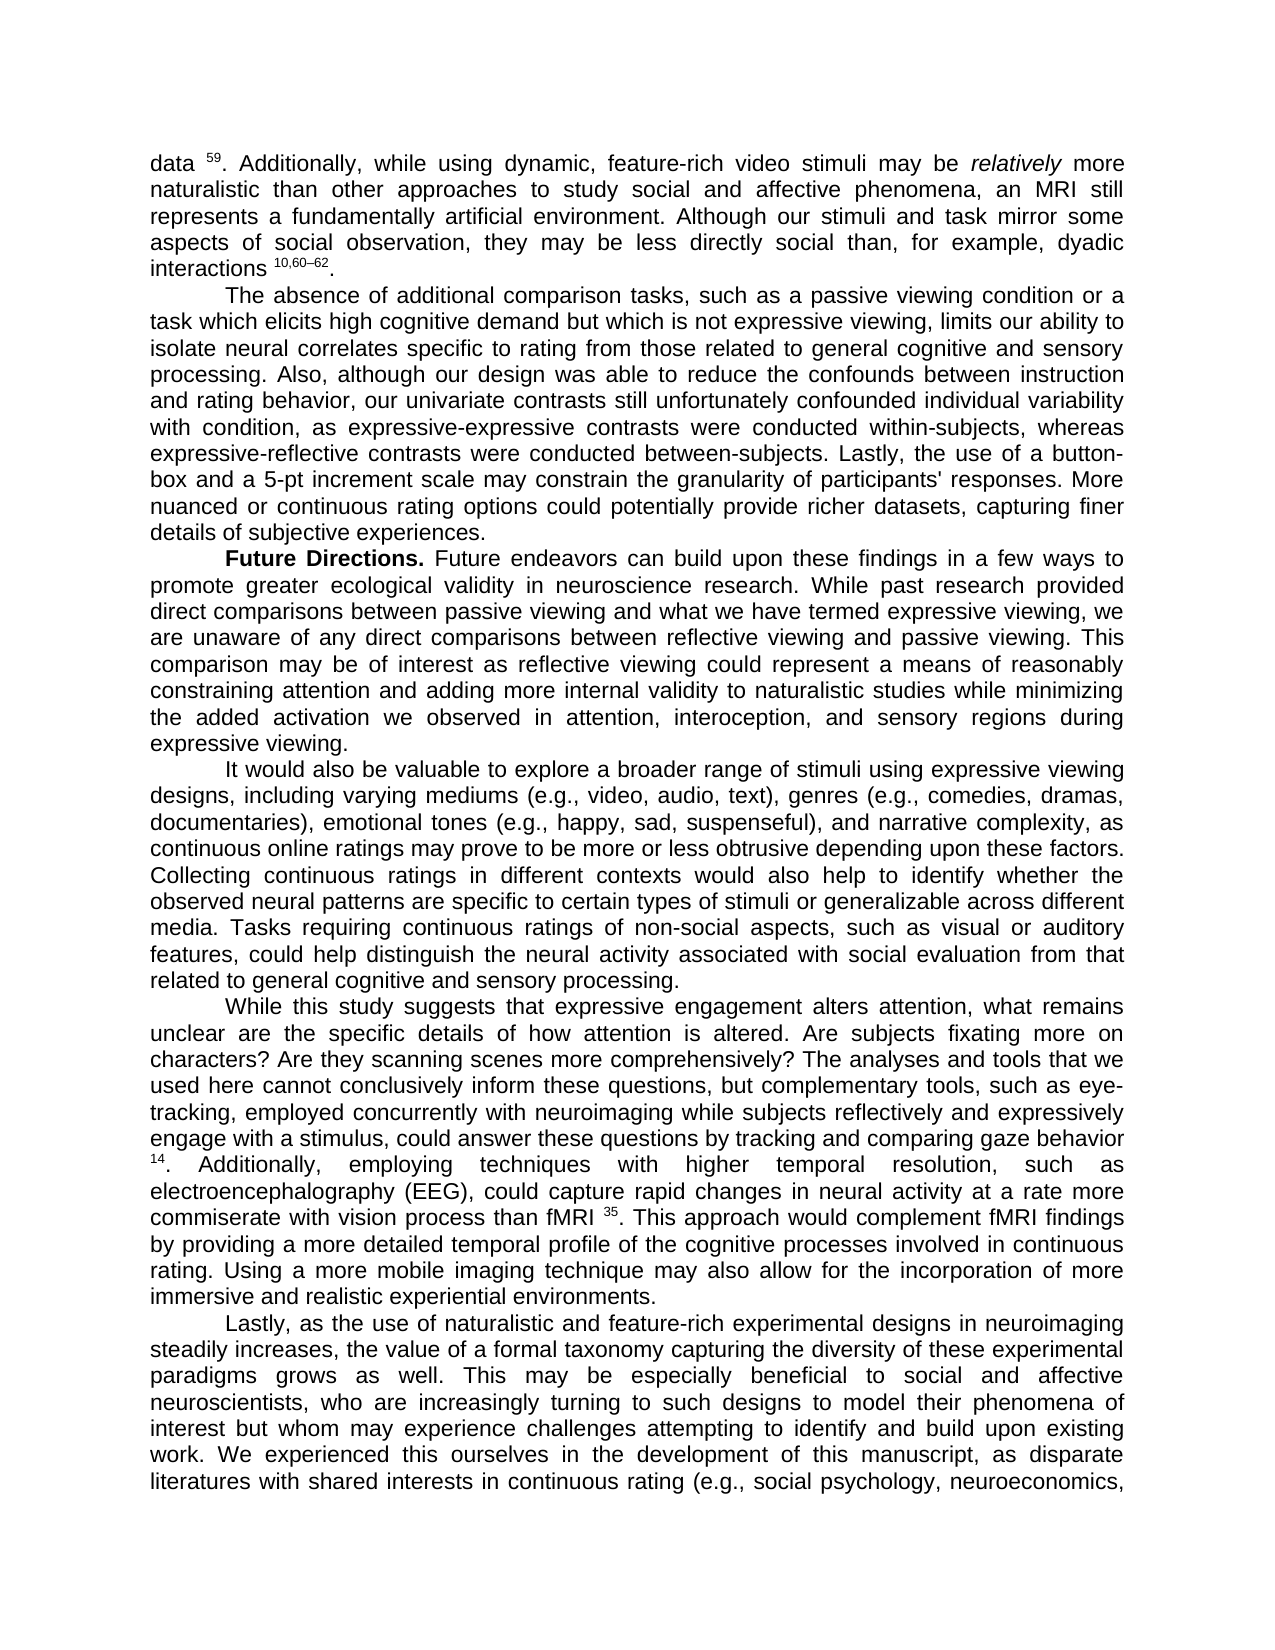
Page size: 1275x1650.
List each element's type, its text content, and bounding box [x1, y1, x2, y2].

text The absence of additional comparison tasks, such as a passive viewing condition or a task which elicits high cognitive demand but which is not expressive viewing, limits our ability to isolate neural correlates specific to rating from those related to general cognitive and sensory processing. Also, although our design was able to reduce the confounds between instruction and rating behavior, our univariate contrasts still unfortunately confounded individual variability with condition, as expressive-expressive contrasts were conducted within-subjects, whereas expressive-reflective contrasts were conducted between-subjects. Lastly, the use of a button-box and a 5-pt increment scale may constrain the granularity of participants' responses. More nuanced or continuous rating options could potentially provide richer datasets, capturing finer details of subjective experiences. [150, 282, 1125, 545]
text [150, 150, 1125, 282]
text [150, 1309, 1125, 1494]
text Future Directions. Future endeavors can build upon these findings in a few ways to promote greater ecological validity in neuroscience research. While past research provided direct comparisons between passive viewing and what we have termed expressive viewing, we are unaware of any direct comparisons between reflective viewing and passive viewing. This comparison may be of interest as reflective viewing could represent a means of reasonably constraining attention and adding more internal validity to naturalistic studies while minimizing the added activation we observed in attention, interoception, and sensory regions during expressive viewing. [150, 545, 1125, 756]
text It would also be valuable to explore a broader range of stimuli using expressive viewing designs, including varying mediums (e.g., video, audio, text), genres (e.g., comedies, dramas, documentaries), emotional tones (e.g., happy, sad, suspenseful), and narrative complexity, as continuous online ratings may prove to be more or less obtrusive depending upon these factors. Collecting continuous ratings in different contexts would also help to identify whether the observed neural patterns are specific to certain types of stimuli or generalizable across different media. Tasks requiring continuous ratings of non-social aspects, such as visual or auditory features, could help distinguish the neural activity associated with social evaluation from that related to general cognitive and sensory processing. [150, 756, 1125, 993]
text While this study suggests that expressive engagement alters attention, what remains unclear are the specific details of how attention is altered. Are subjects fixating more on characters? Are they scanning scenes more comprehensively? The analyses and tools that we used here cannot conclusively inform these questions, but complementary tools, such as eye-tracking, employed concurrently with neuroimaging while subjects reflectively and expressively engage with a stimulus, could answer these questions by tracking and comparing gaze behavior 14. Additionally, employing techniques with higher temporal resolution, such as electroencephalography (EEG), could capture rapid changes in neural activity at a rate more commiserate with vision process than fMRI 35. This approach would complement fMRI findings by providing a more detailed temporal profile of the cognitive processes involved in continuous rating. Using a more mobile imaging technique may also allow for the incorporation of more immersive and realistic experiential environments. [150, 993, 1125, 1309]
